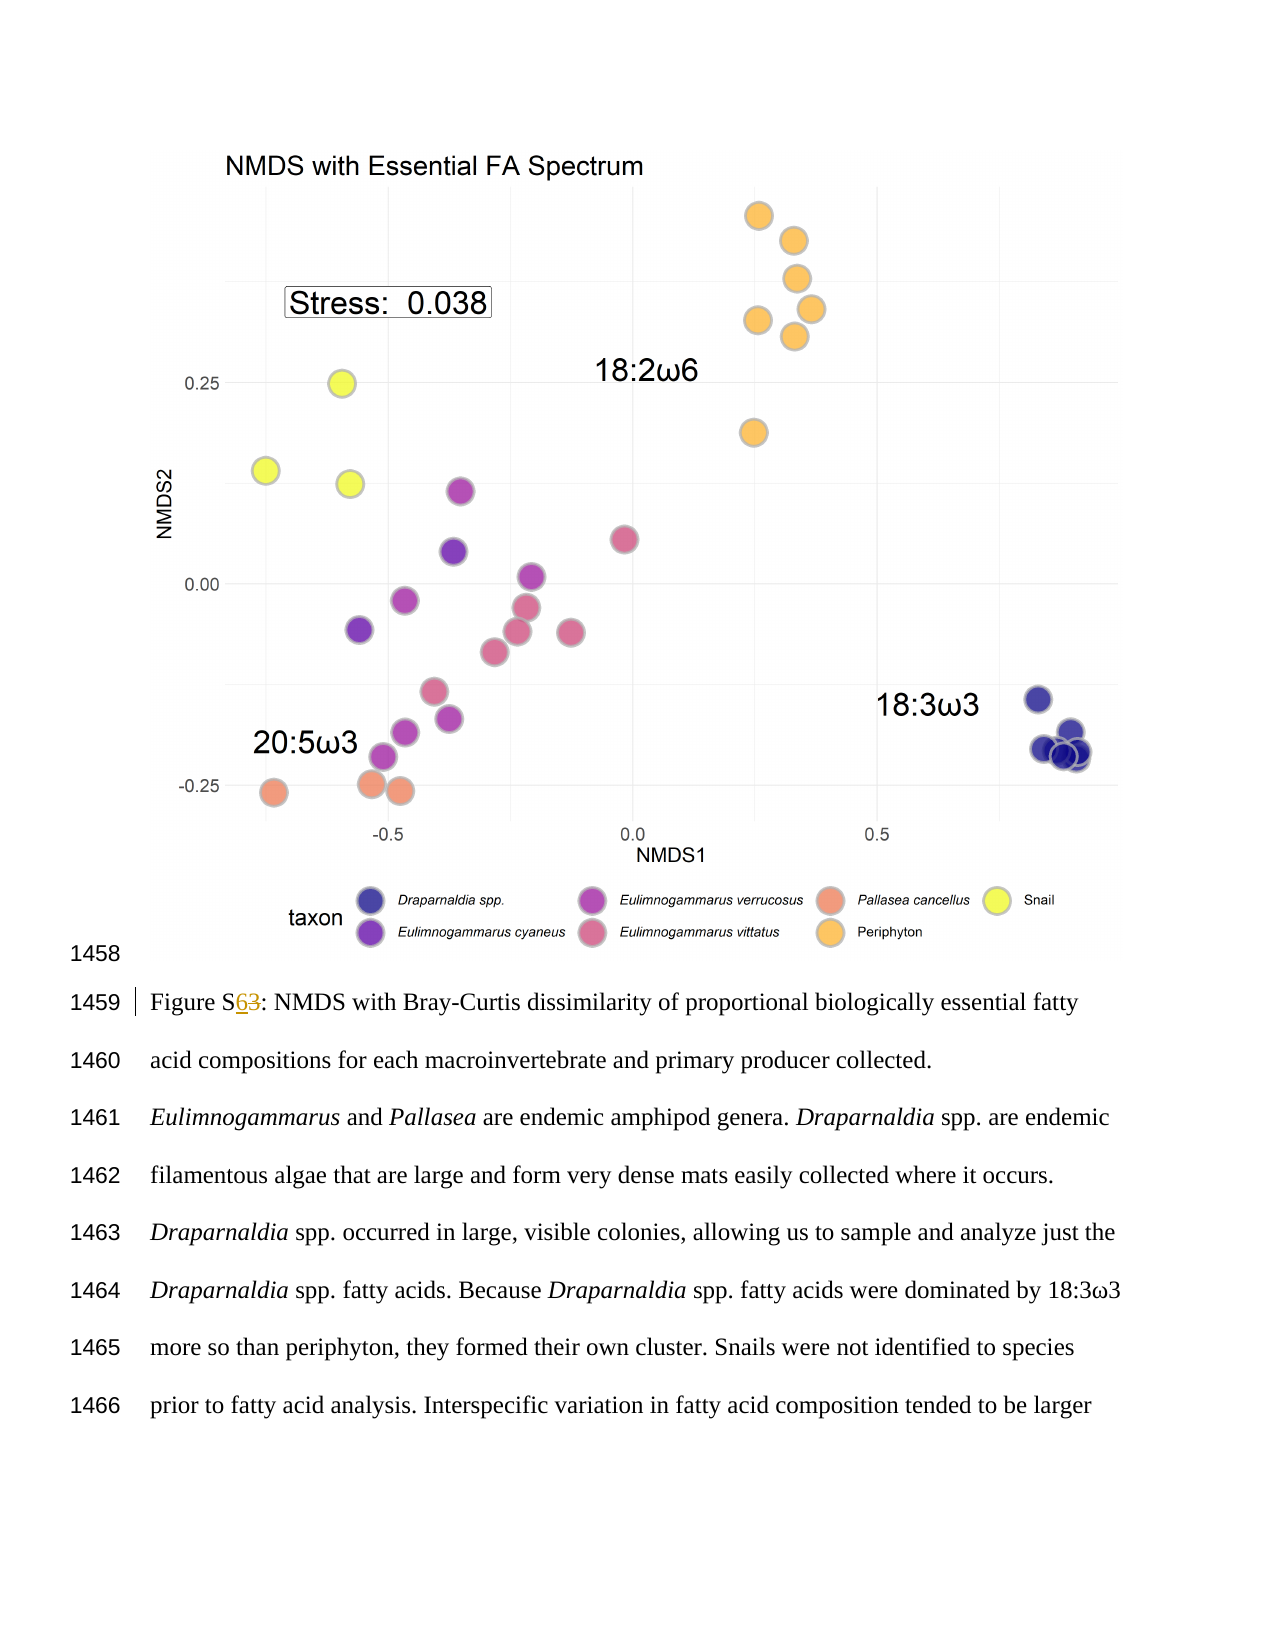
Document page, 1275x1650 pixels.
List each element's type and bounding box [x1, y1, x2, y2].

picture [150, 150, 1124, 961]
text [150, 987, 1125, 1418]
